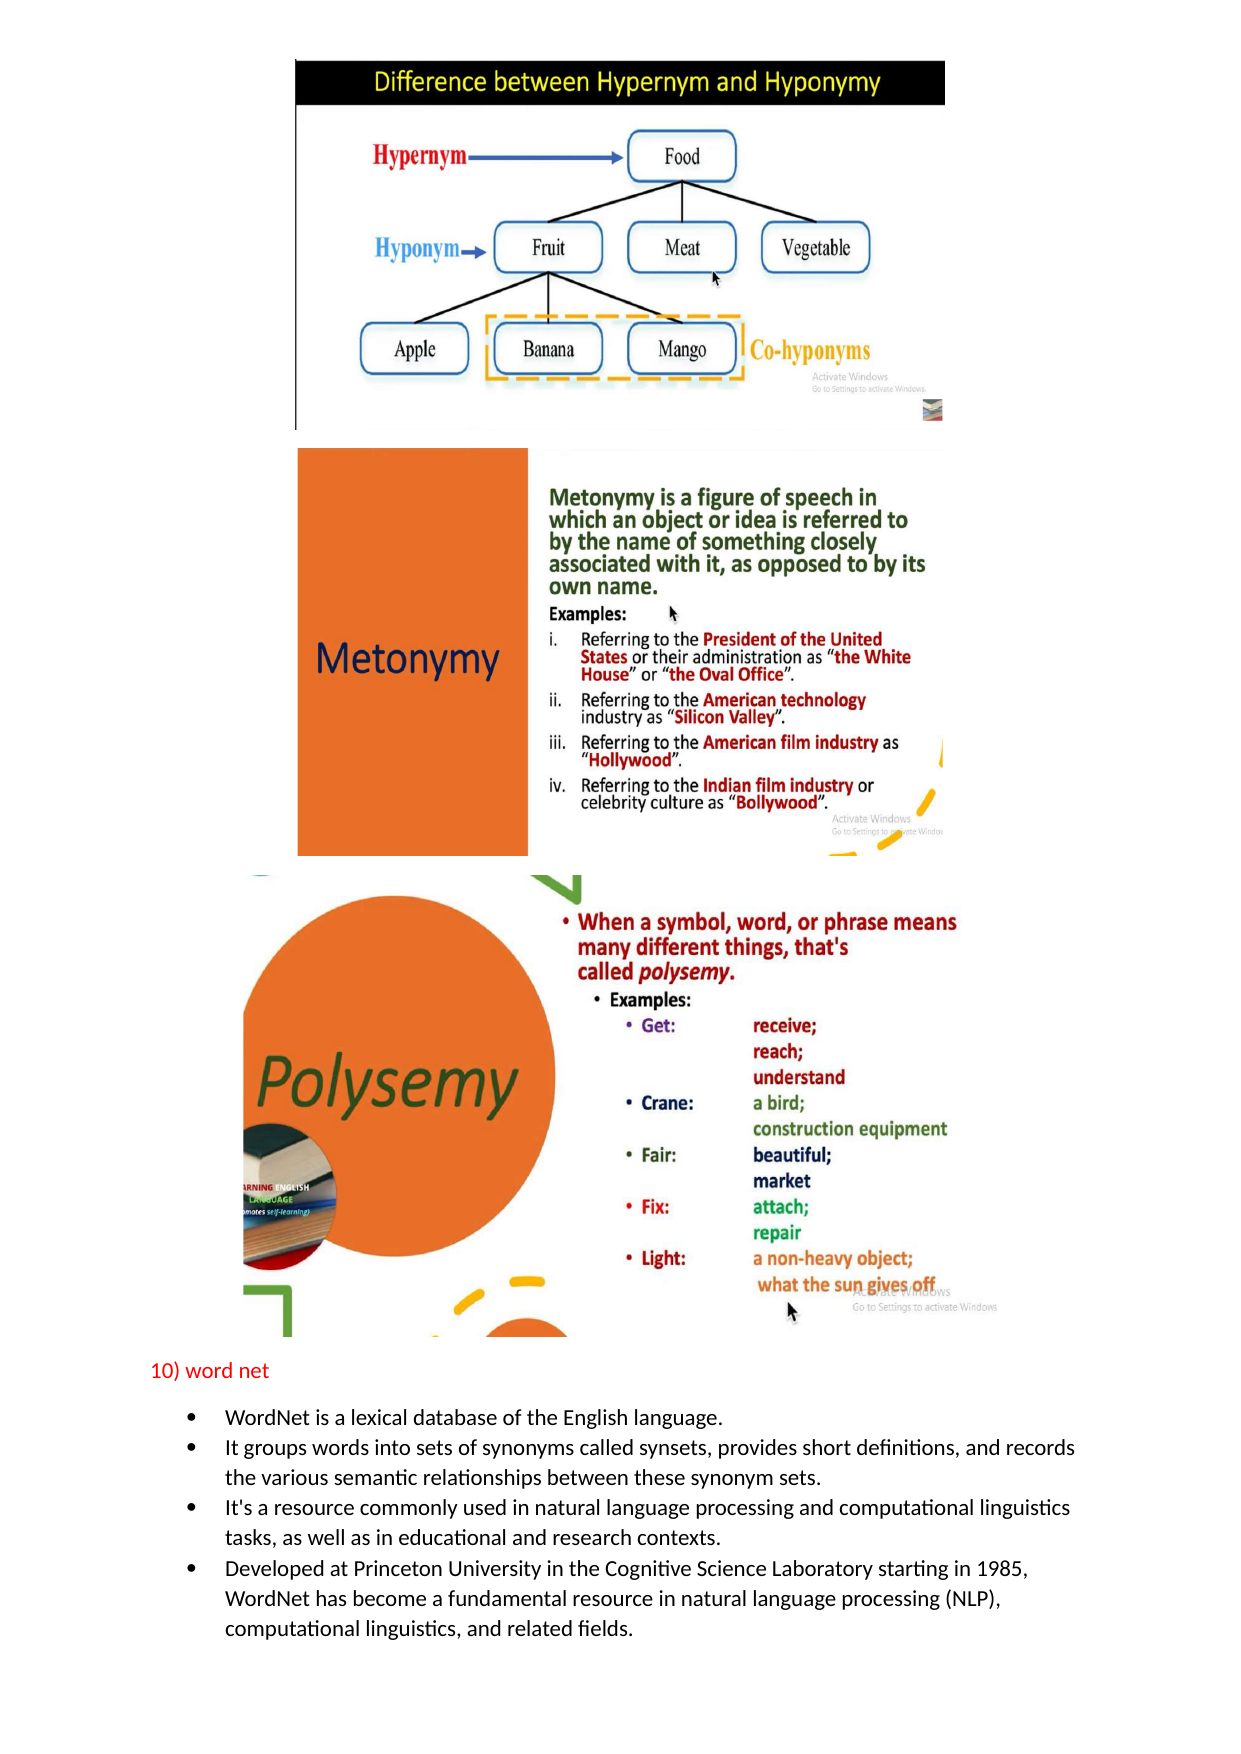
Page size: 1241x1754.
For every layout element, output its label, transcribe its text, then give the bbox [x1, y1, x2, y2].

picture [243, 875, 997, 1337]
list WordNet is a lexical database of the English language. [187, 1403, 1090, 1431]
list It's a resource commonly used in natural language processing and computational linguistics tasks, as well as in educational and research contexts. [187, 1493, 1090, 1552]
picture [297, 448, 943, 856]
picture [295, 59, 945, 430]
list It groups words into sets of synonyms called synsets, provides short definitions, and records the various semantic relationships between these synonym sets. [187, 1433, 1090, 1491]
text 10) word net [150, 1356, 1090, 1384]
list Developed at Princeton University in the Cognitive Science Laboratory starting in 1985, WordNet has become a fundamental resource in natural language processing (NLP), computational linguistics, and related fields. [187, 1554, 1090, 1642]
